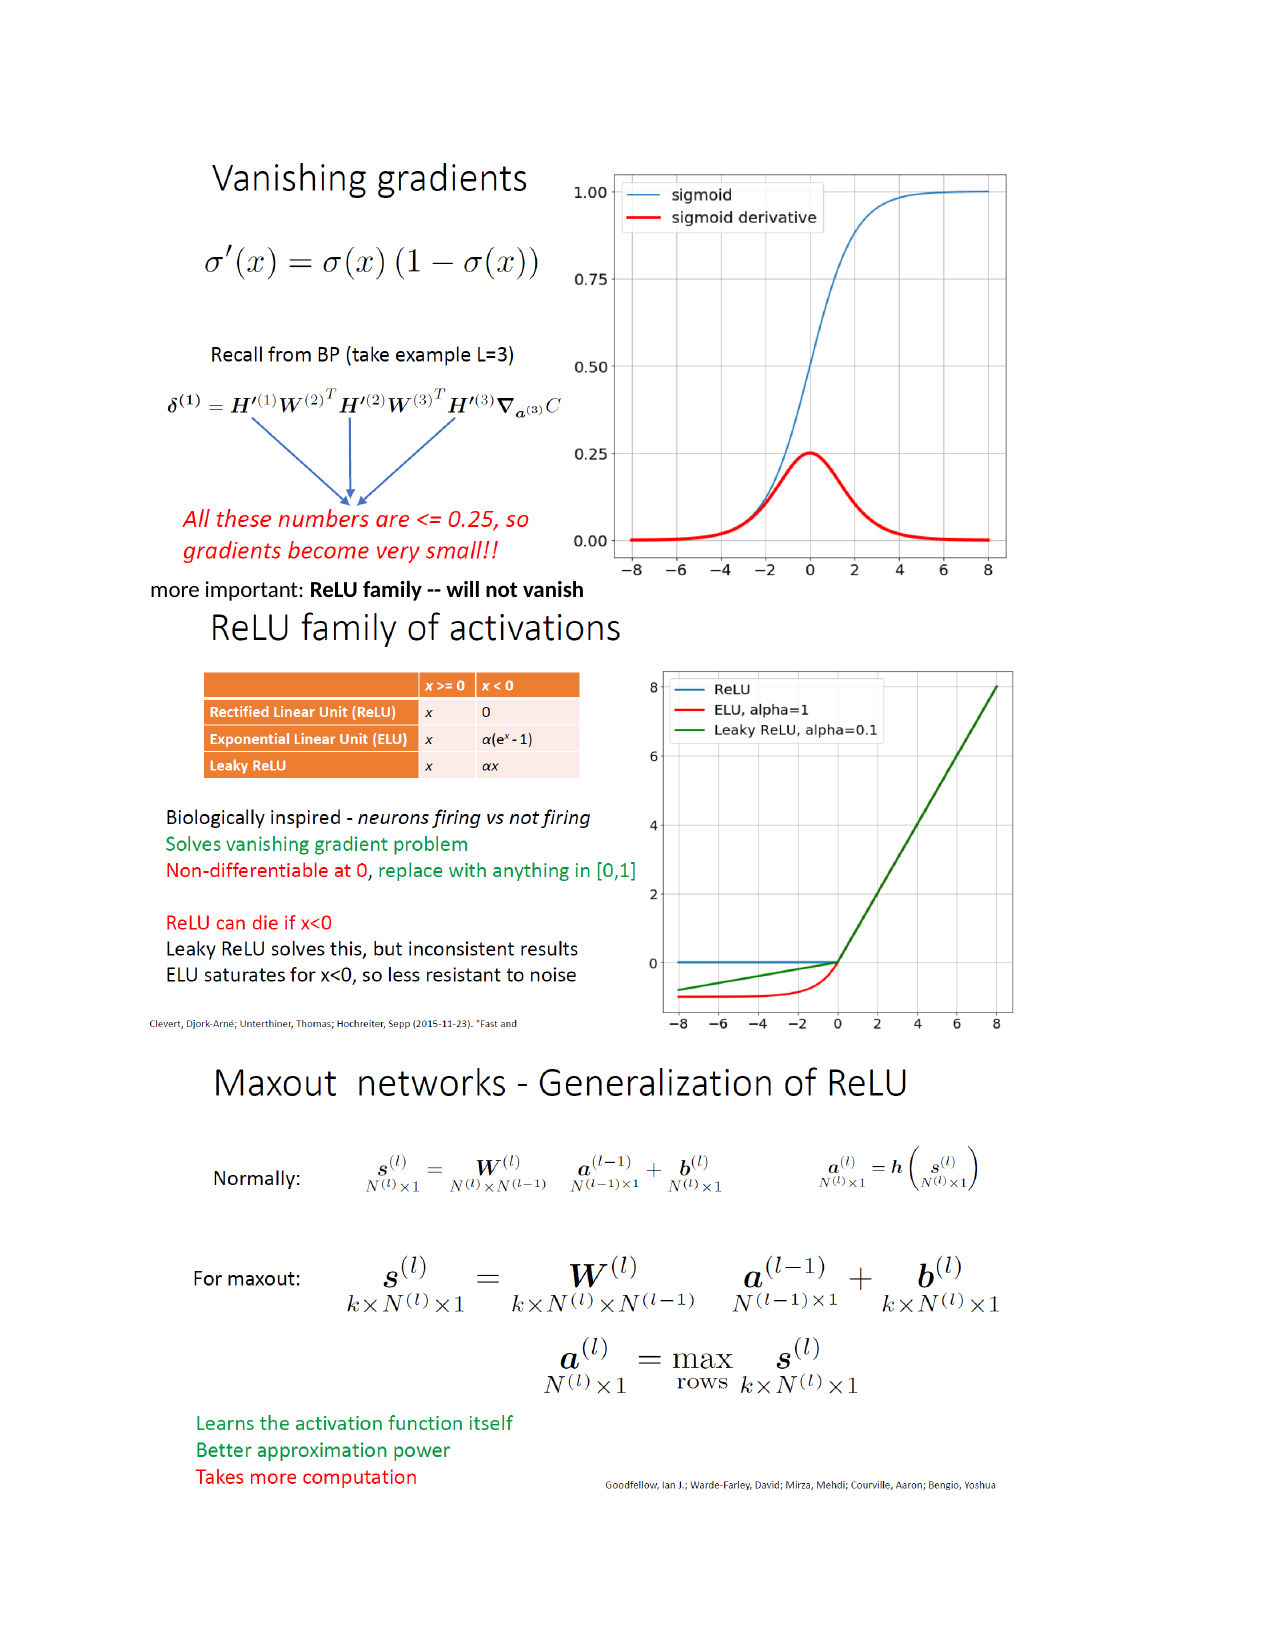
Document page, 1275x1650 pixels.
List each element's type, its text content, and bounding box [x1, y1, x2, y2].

picture [150, 1059, 1014, 1491]
picture [150, 150, 1014, 576]
text more important: ReLU family -- will not vanish [150, 576, 1125, 603]
picture [150, 603, 1014, 1032]
